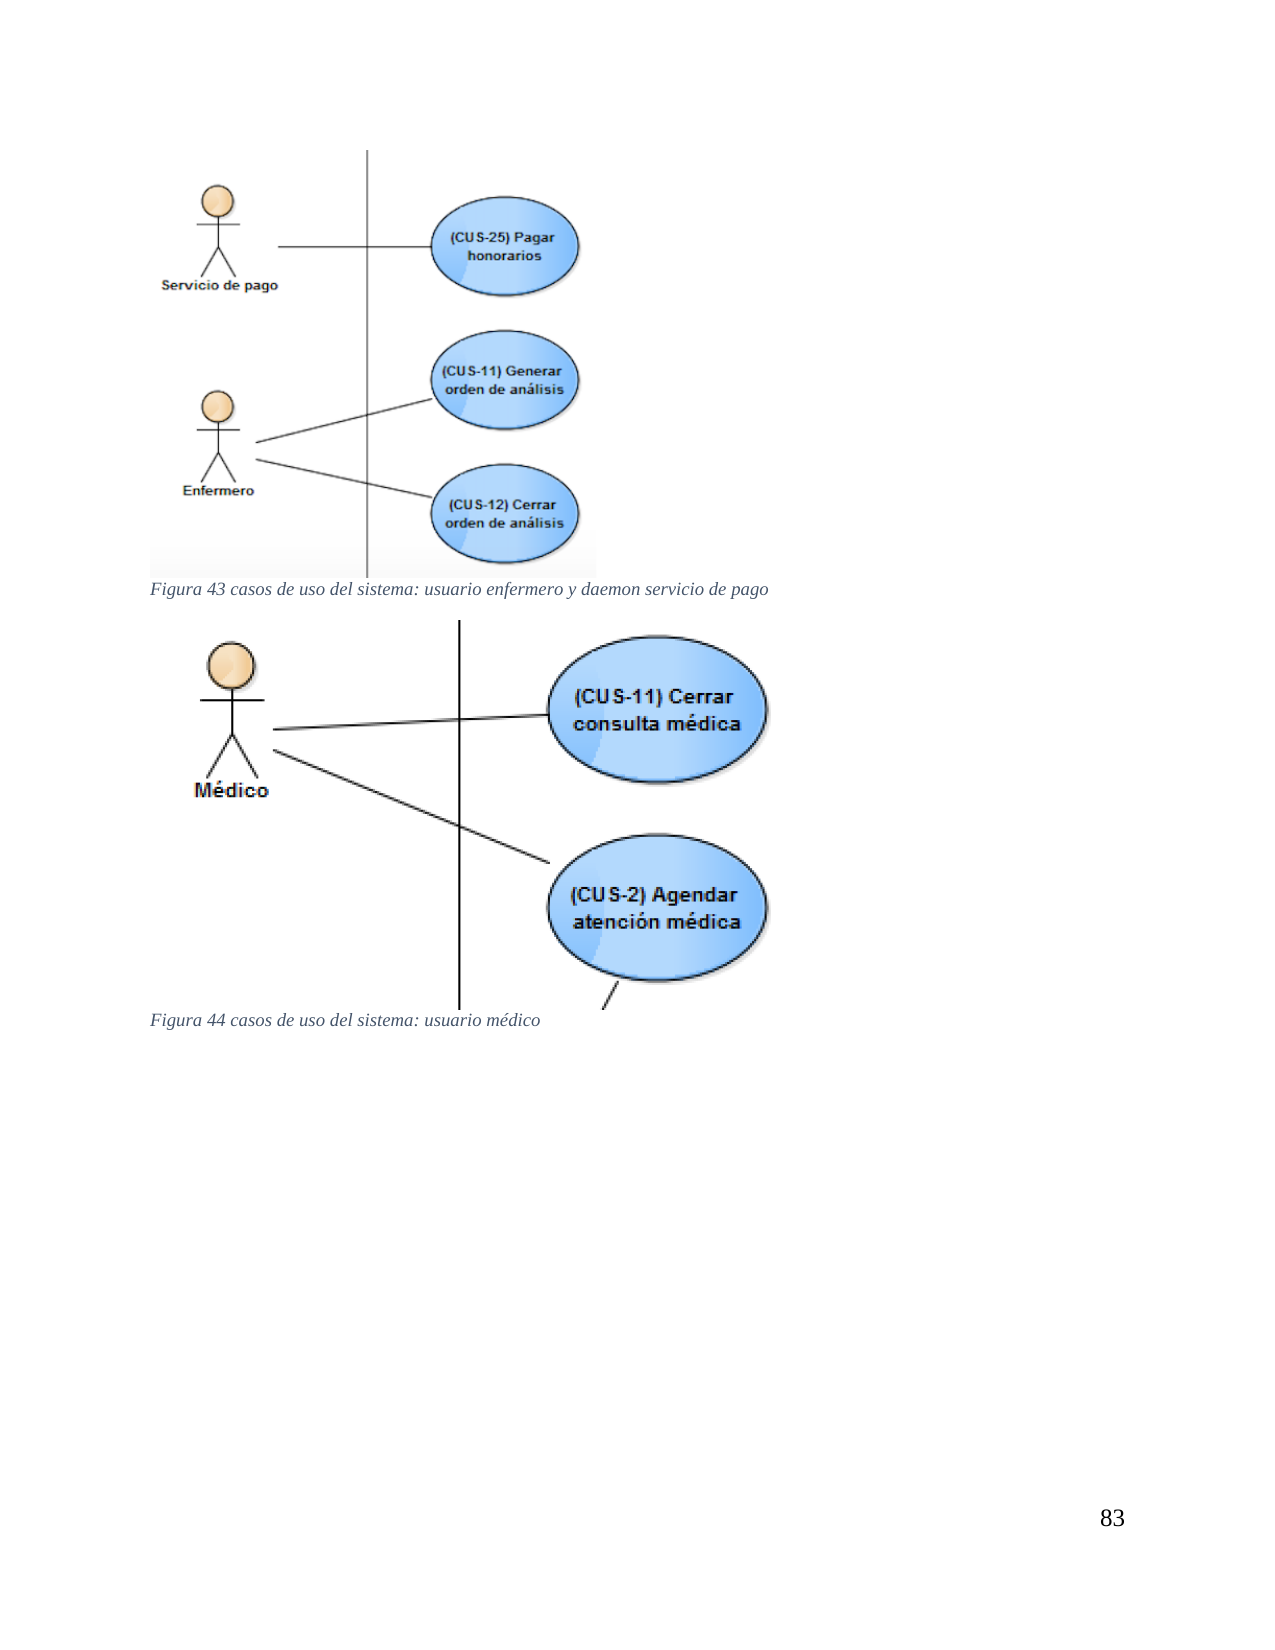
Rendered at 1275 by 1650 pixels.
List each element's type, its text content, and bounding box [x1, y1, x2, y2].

text Figura 44 casos de uso del sistema: usuario médico [150, 1009, 1125, 1031]
text Figura 43 casos de uso del sistema: usuario enfermero y daemon servicio de pago [150, 578, 1125, 599]
picture [150, 150, 597, 578]
picture [150, 620, 800, 1010]
